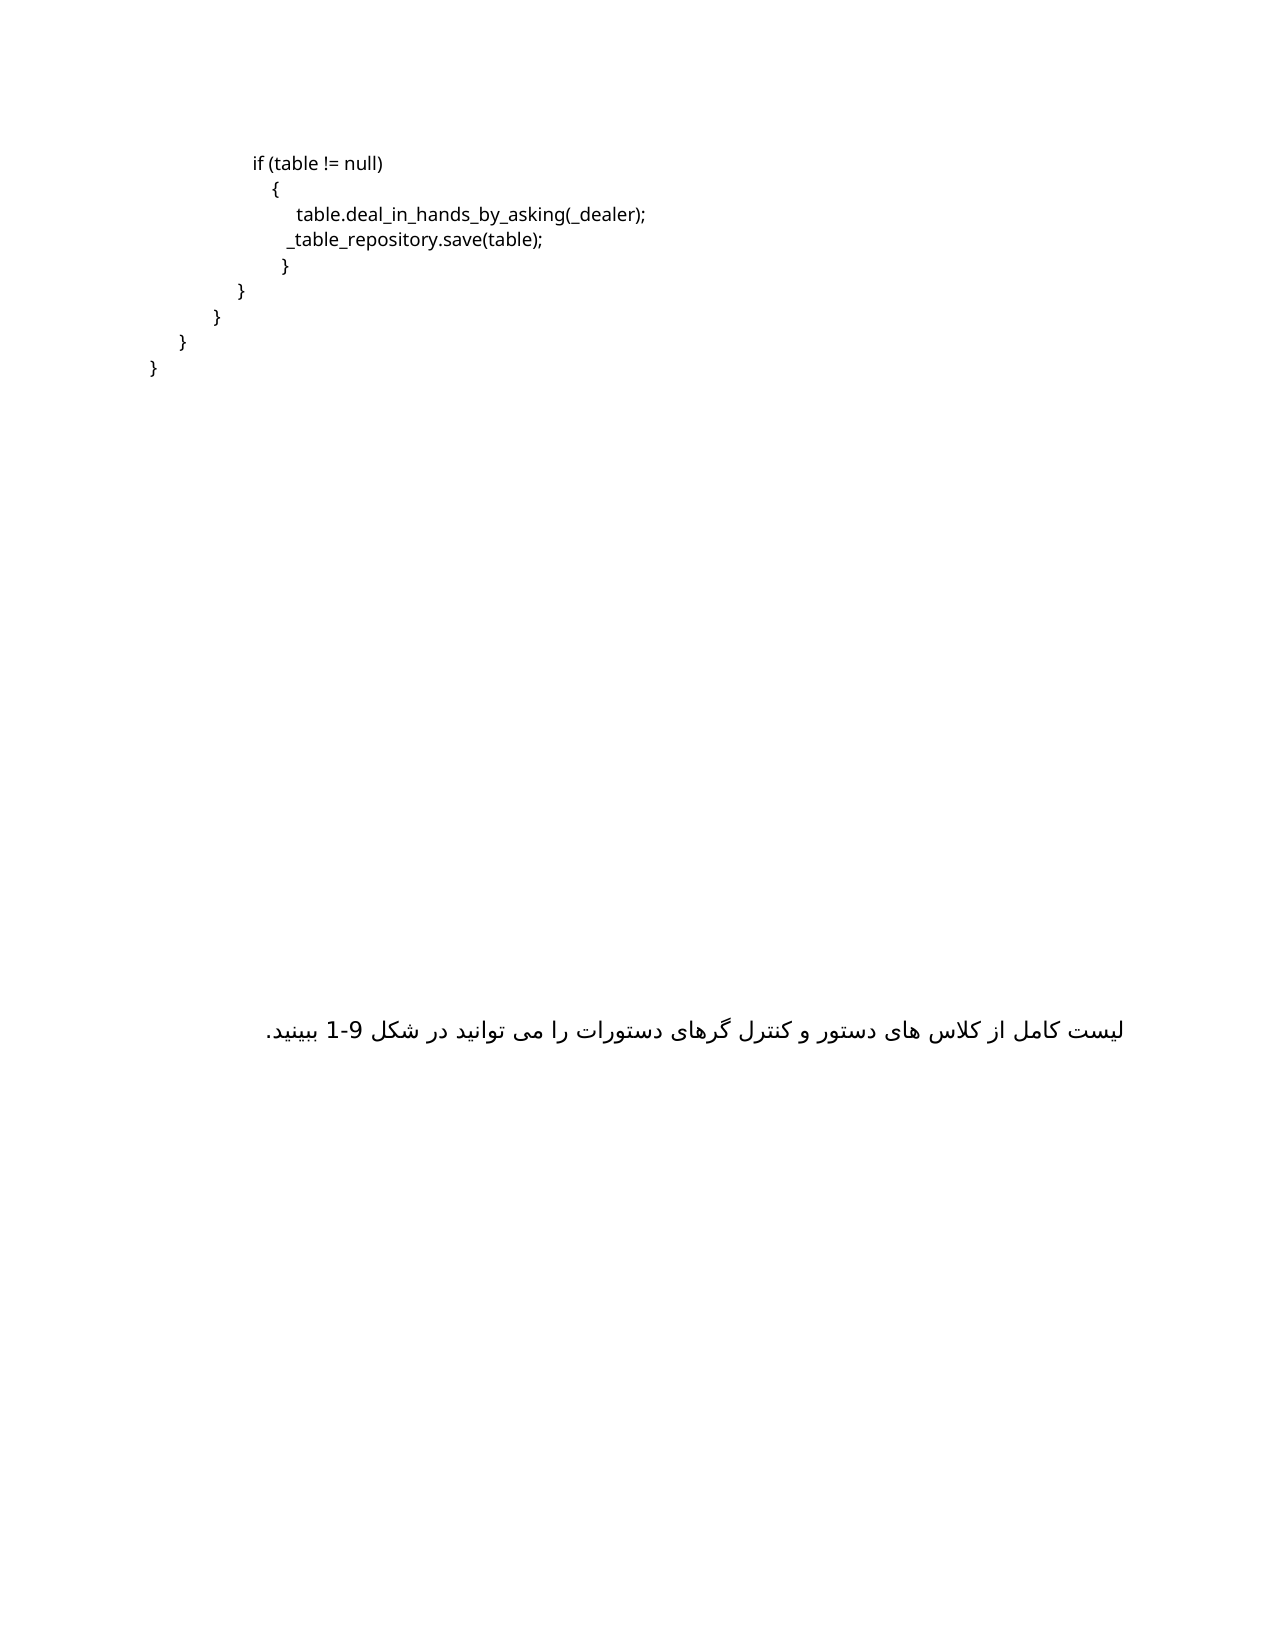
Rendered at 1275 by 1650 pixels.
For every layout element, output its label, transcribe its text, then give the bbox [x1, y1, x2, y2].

text } [150, 252, 1125, 278]
text if (table != null) [150, 150, 1125, 176]
text } [150, 278, 1125, 303]
text } [150, 303, 1125, 329]
text { [150, 176, 1125, 201]
text } [150, 329, 1125, 354]
text } [150, 354, 1125, 380]
text _table_repository.save(table); [150, 227, 1125, 252]
text لیست کامل از کلاس های دستور و کنترل گرهای دستورات را می توانید در شکل 9-1 ببینید. [150, 1018, 1125, 1044]
text table.deal_in_hands_by_asking(_dealer); [150, 201, 1125, 227]
